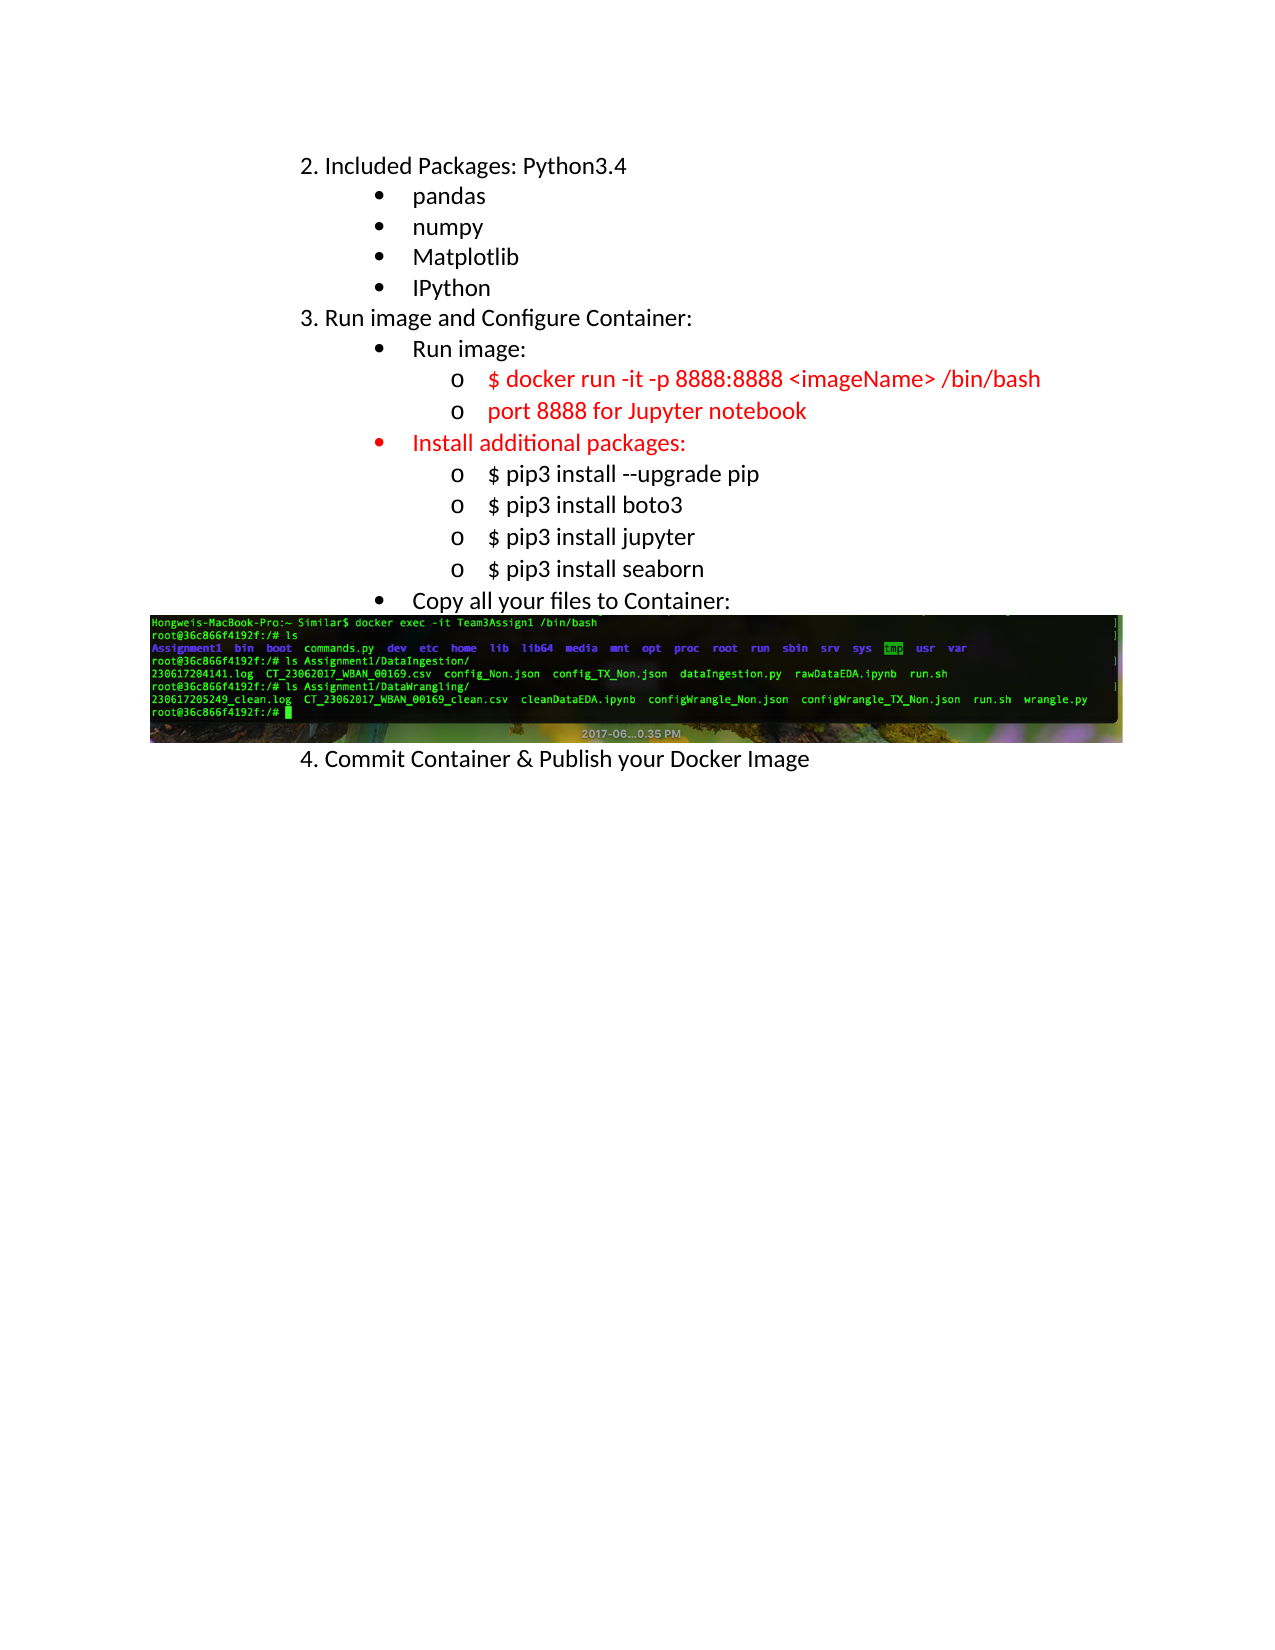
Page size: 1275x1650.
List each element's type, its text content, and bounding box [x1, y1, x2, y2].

list Copy all your files to Container: [375, 585, 1125, 615]
list Install additional packages: [375, 427, 1125, 458]
list port 8888 for Jupyter notebook [450, 395, 1125, 427]
text 2. Included Packages: Python3.4 [150, 150, 1125, 181]
list $ pip3 install seaborn [450, 553, 1125, 585]
picture [150, 615, 1123, 743]
list $ pip3 install jupyter [450, 521, 1125, 553]
list pandas [375, 181, 1125, 211]
list IPython [375, 272, 1125, 303]
list $ docker run -it -p 8888:8888 <imageName> /bin/bash [450, 364, 1125, 395]
list numpy [375, 211, 1125, 242]
list $ pip3 install boto3 [450, 489, 1125, 521]
text 4. Commit Container & Publish your Docker Image [225, 743, 1125, 773]
list $ pip3 install --upgrade pip [450, 458, 1125, 489]
list Matplotlib [375, 242, 1125, 272]
text 3. Run image and Configure Container: [225, 303, 1125, 333]
list Run image: [375, 333, 1125, 364]
